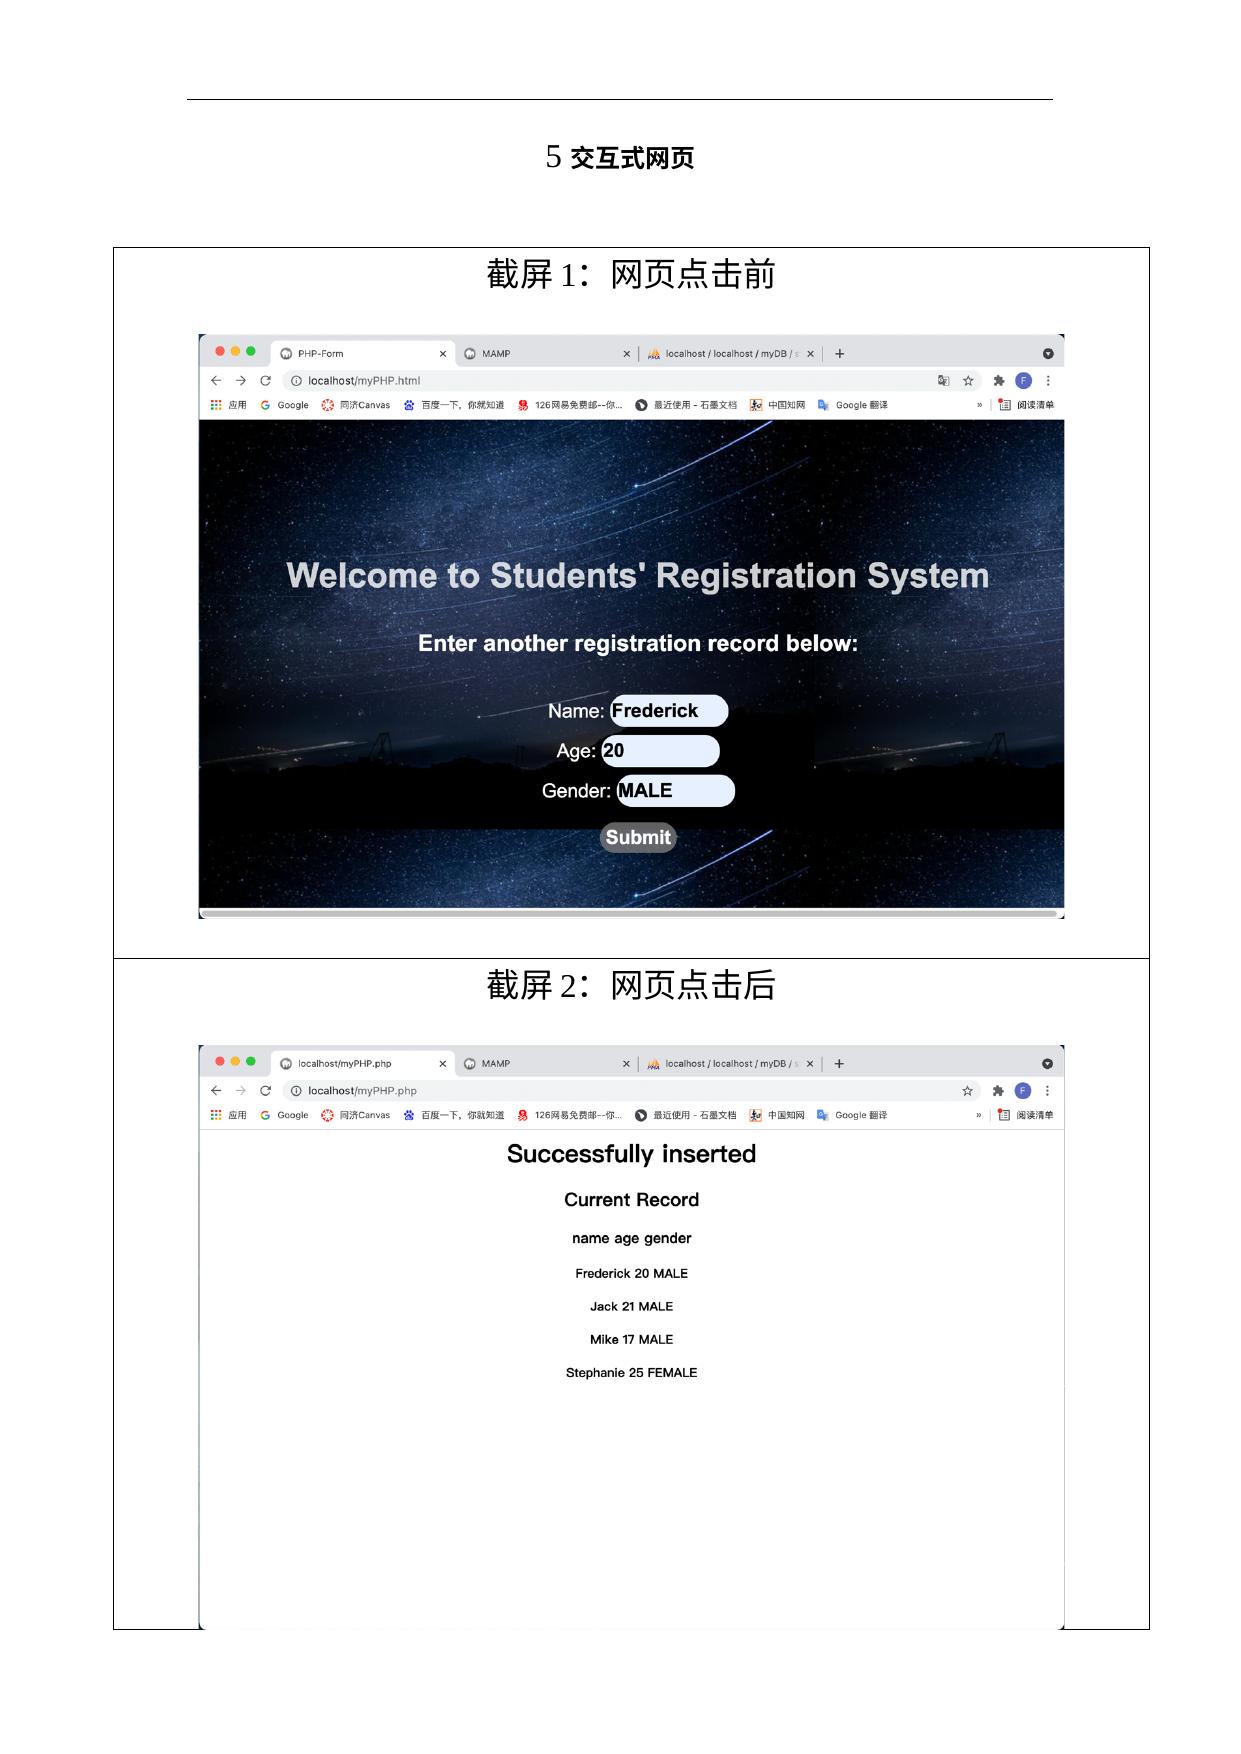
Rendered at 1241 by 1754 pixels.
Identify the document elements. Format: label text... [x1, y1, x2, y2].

table_cell 截屏2：网页点击后 [114, 959, 1149, 1629]
table_header 截屏1：网页点击前 [114, 248, 1149, 957]
text 5 交互式网页 [187, 136, 1053, 174]
picture [198, 1045, 1065, 1630]
picture [198, 334, 1065, 919]
